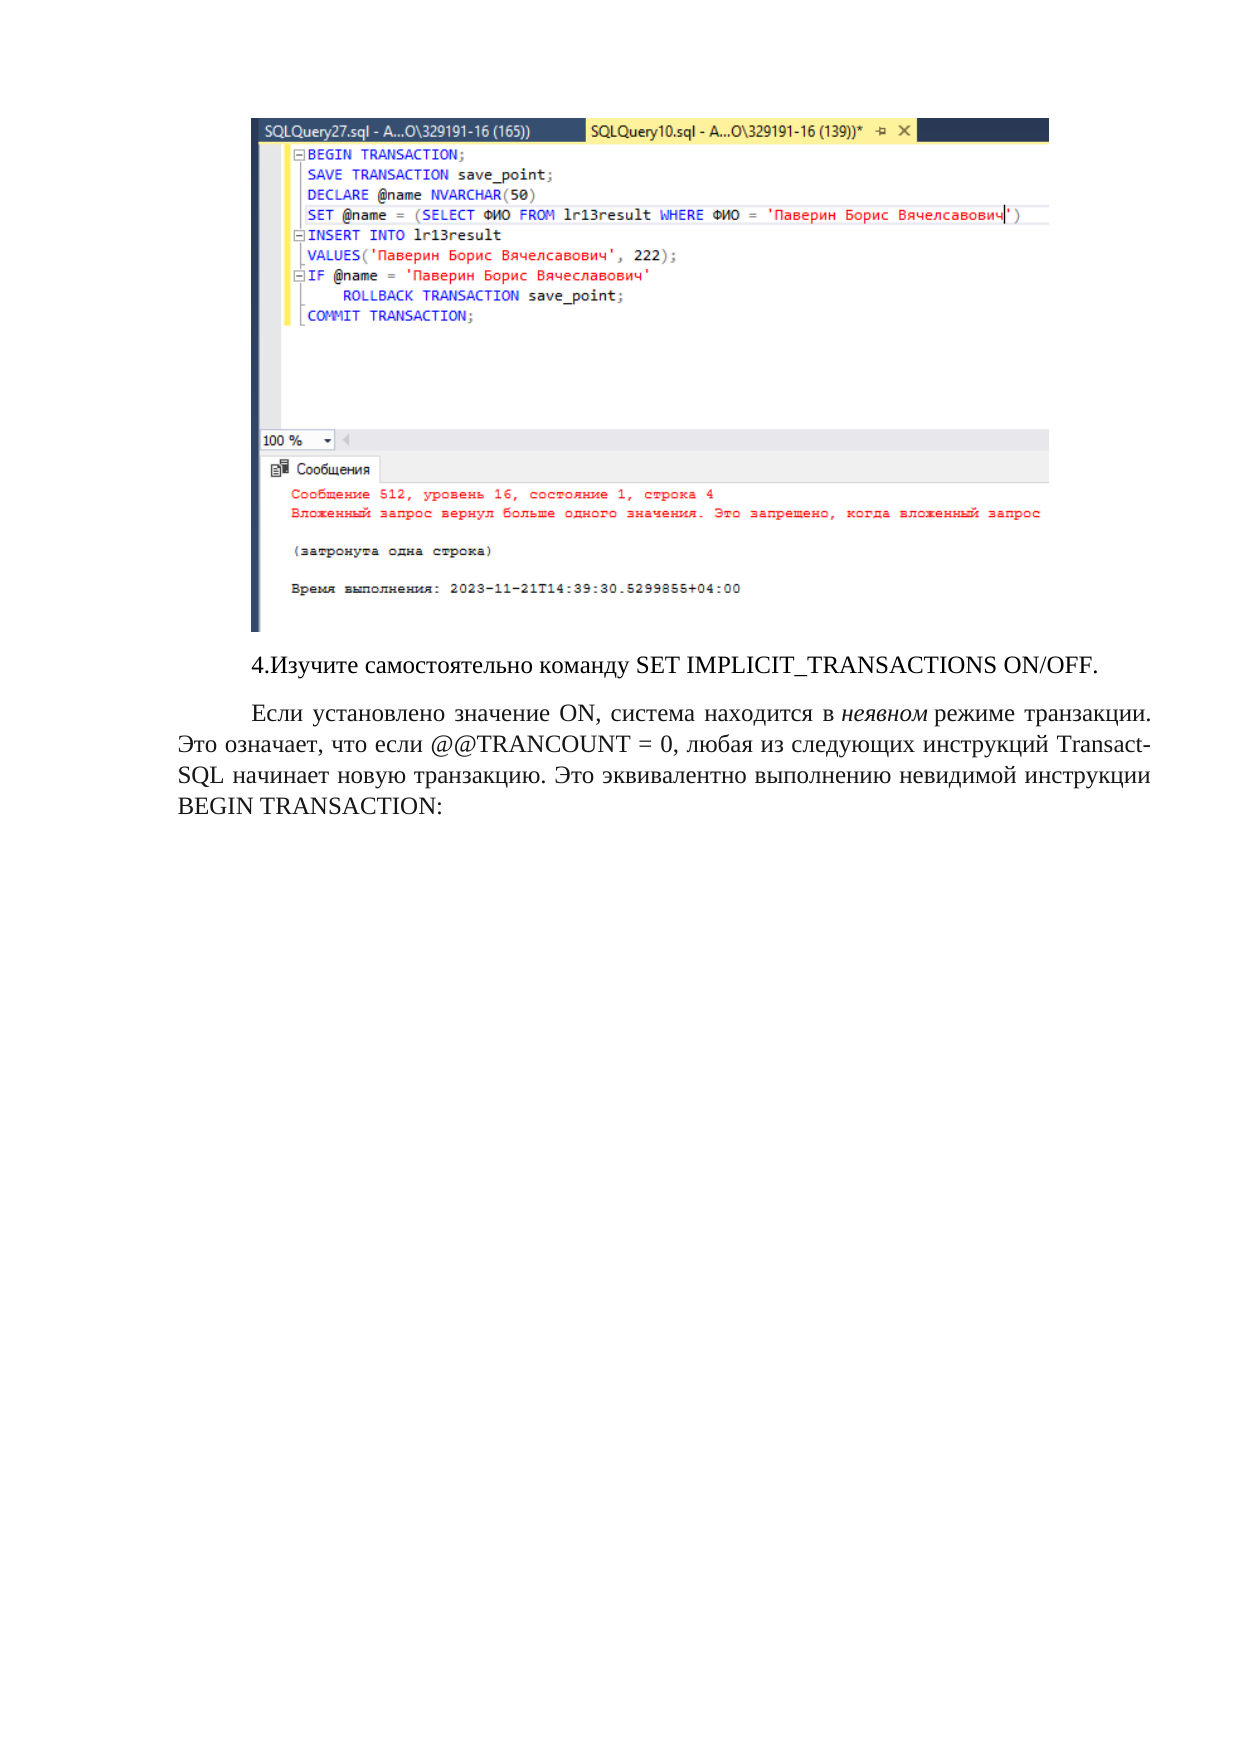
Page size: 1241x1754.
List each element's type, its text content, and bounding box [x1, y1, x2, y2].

text Если установлено значение ON, система находится в неявном режиме транзакции. Это означает, что если @@TRANCOUNT = 0, любая из следующих инструкций Transact-SQL начинает новую транзакцию. Это эквивалентно выполнению невидимой инструкции BEGIN TRANSACTION: [177, 698, 1152, 729]
text Если установлено значение ON, система находится в неявном режиме транзакции. Это означает, что если @@TRANCOUNT = 0, любая из следующих инструкций Transact-SQL начинает новую транзакцию. Это эквивалентно выполнению невидимой инструкции BEGIN TRANSACTION: [177, 789, 1152, 820]
picture [251, 118, 1049, 632]
text 4.Изучите самостоятельно команду SET IMPLICIT_TRANSACTIONS ON/OFF. [177, 651, 1152, 679]
